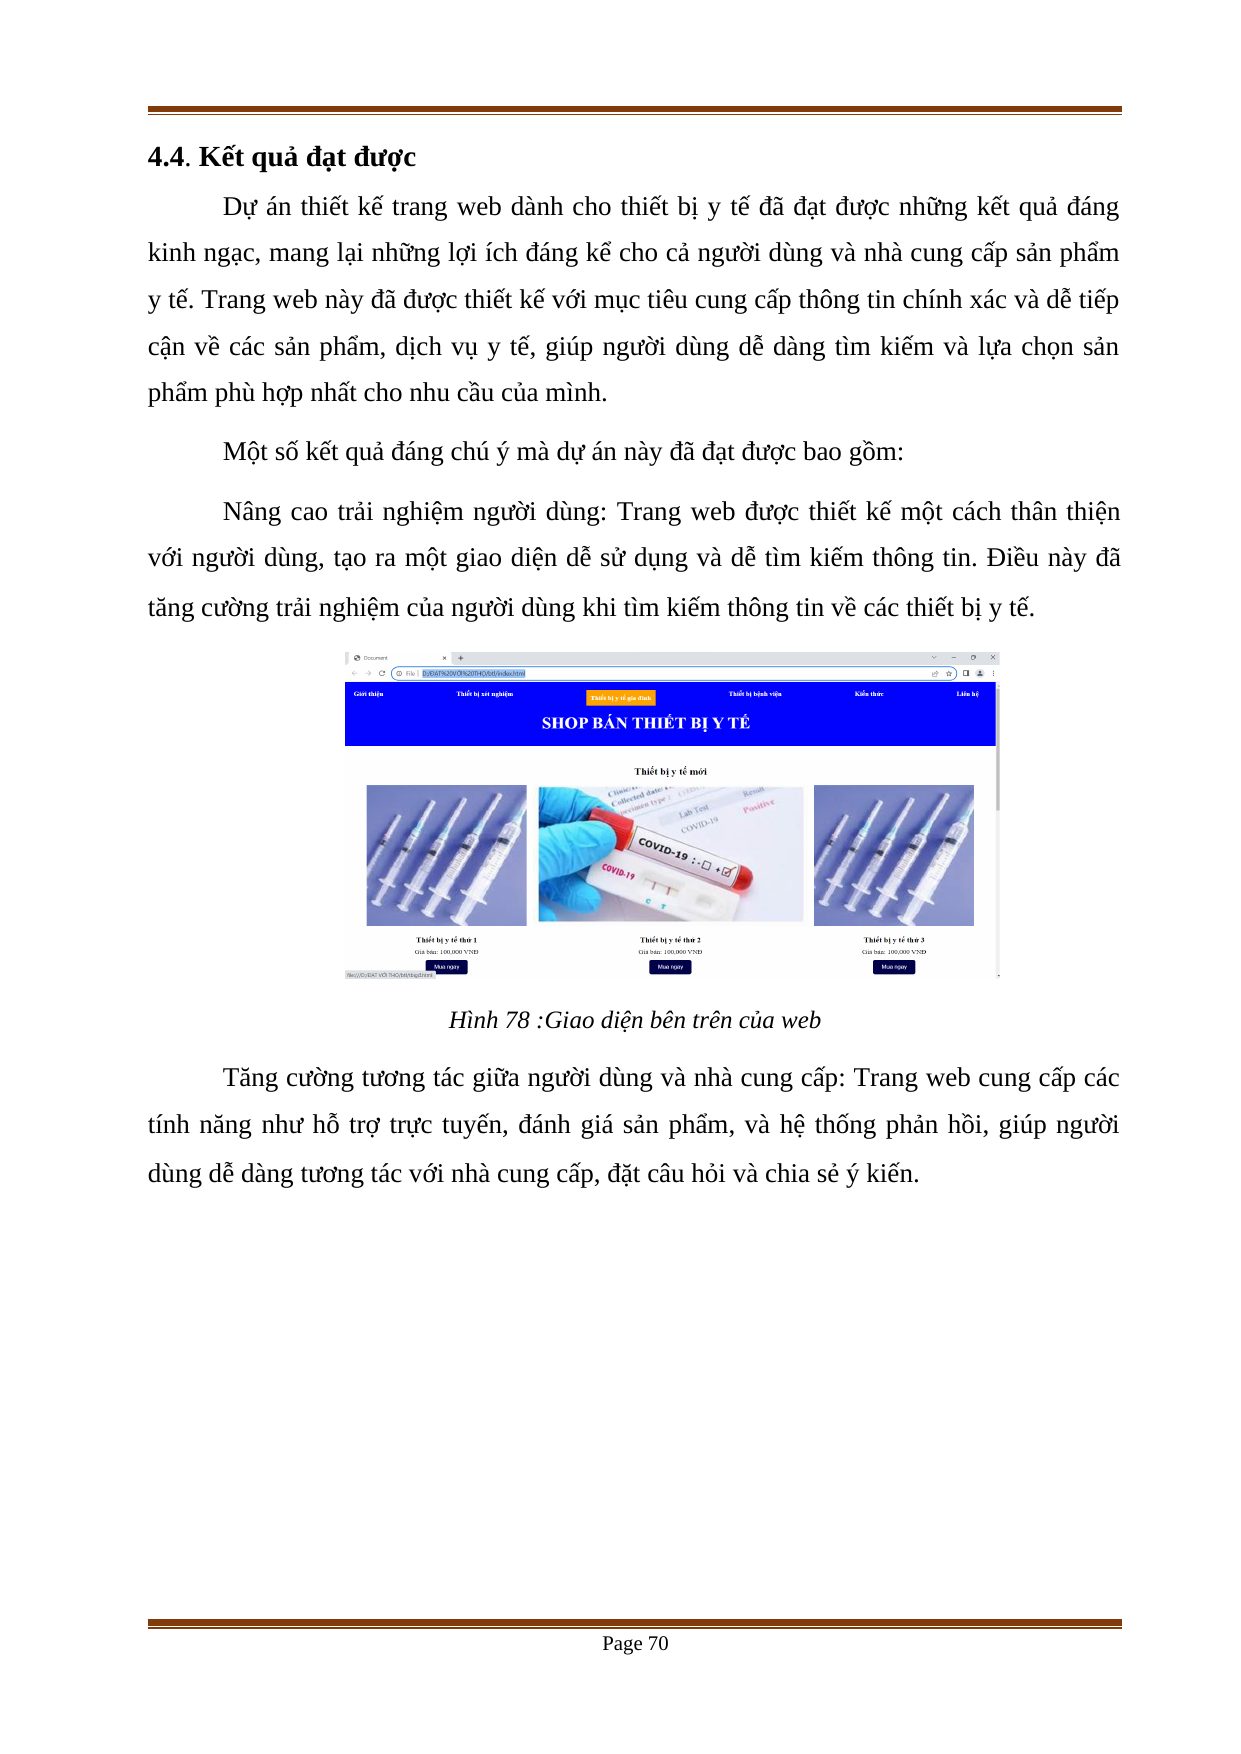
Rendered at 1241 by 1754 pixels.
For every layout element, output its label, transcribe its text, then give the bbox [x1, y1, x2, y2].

subtitle 4.4. Kết quả đạt được [148, 139, 1122, 173]
text Nâng cao trải nghiệm người dùng: Trang web được thiết kế một cách thân thiện với người dùng, tạo ra một giao diện dễ sử dụng và dễ tìm kiếm thông tin. Điều này đã tăng cường trải nghiệm của người dùng khi tìm kiếm thông tin về các thiết bị y tế. [148, 494, 1122, 623]
picture [345, 652, 1000, 979]
text Dự án thiết kế trang web dành cho thiết bị y tế đã đạt được những kết quả đáng kinh ngạc, mang lại những lợi ích đáng kể cho cả người dùng và nhà cung cấp sản phẩm y tế. Trang web này đã được thiết kế với mục tiêu cung cấp thông tin chính xác và dễ tiếp cận về các sản phẩm, dịch vụ y tế, giúp người dùng dễ dàng tìm kiếm và lựa chọn sản phẩm phù hợp nhất cho nhu cầu của mình. [148, 189, 1122, 407]
text Một số kết quả đáng chú ý mà dự án này đã đạt được bao gồm: [148, 435, 1122, 467]
text Tăng cường tương tác giữa người dùng và nhà cung cấp: Trang web cung cấp các tính năng như hỗ trợ trực tuyến, đánh giá sản phẩm, và hệ thống phản hồi, giúp người dùng dễ dàng tương tác với nhà cung cấp, đặt câu hỏi và chia sẻ ý kiến. [148, 1061, 1122, 1189]
text Hình 78 :Giao diện bên trên của web [148, 1005, 1122, 1034]
